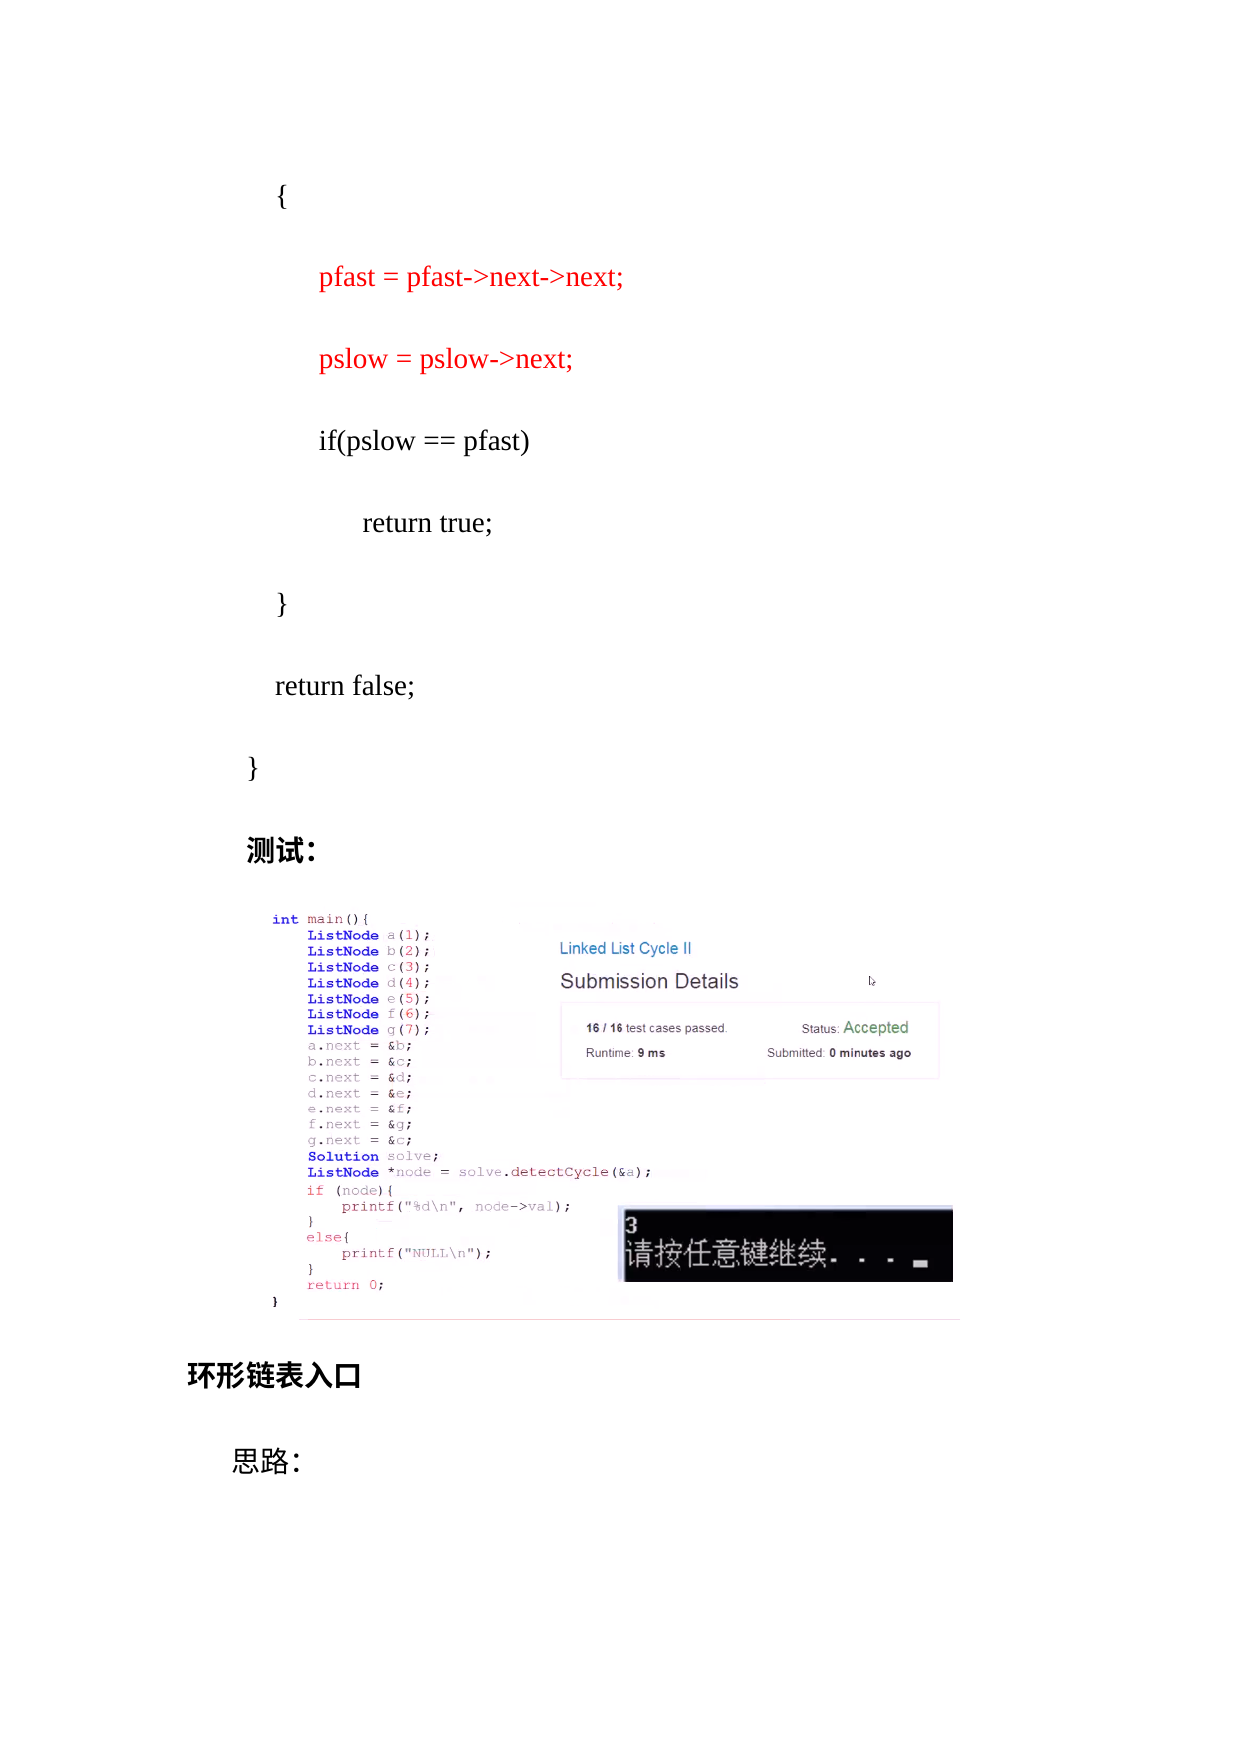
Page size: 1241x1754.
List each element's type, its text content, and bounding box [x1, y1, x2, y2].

text } [246, 734, 1053, 799]
text return false; [246, 653, 1053, 718]
text 测试： [246, 816, 1053, 881]
picture [260, 902, 980, 1320]
text if(pslow == pfast) [246, 407, 1053, 472]
text } [246, 571, 1053, 636]
text pslow = pslow->next; [246, 326, 1053, 391]
subtitle 环形链表入口 [187, 1342, 1053, 1407]
text { [246, 162, 1053, 227]
text pfast = pfast->next->next; [246, 244, 1053, 309]
text 思路： [187, 1428, 1053, 1493]
text return true; [246, 489, 1053, 554]
